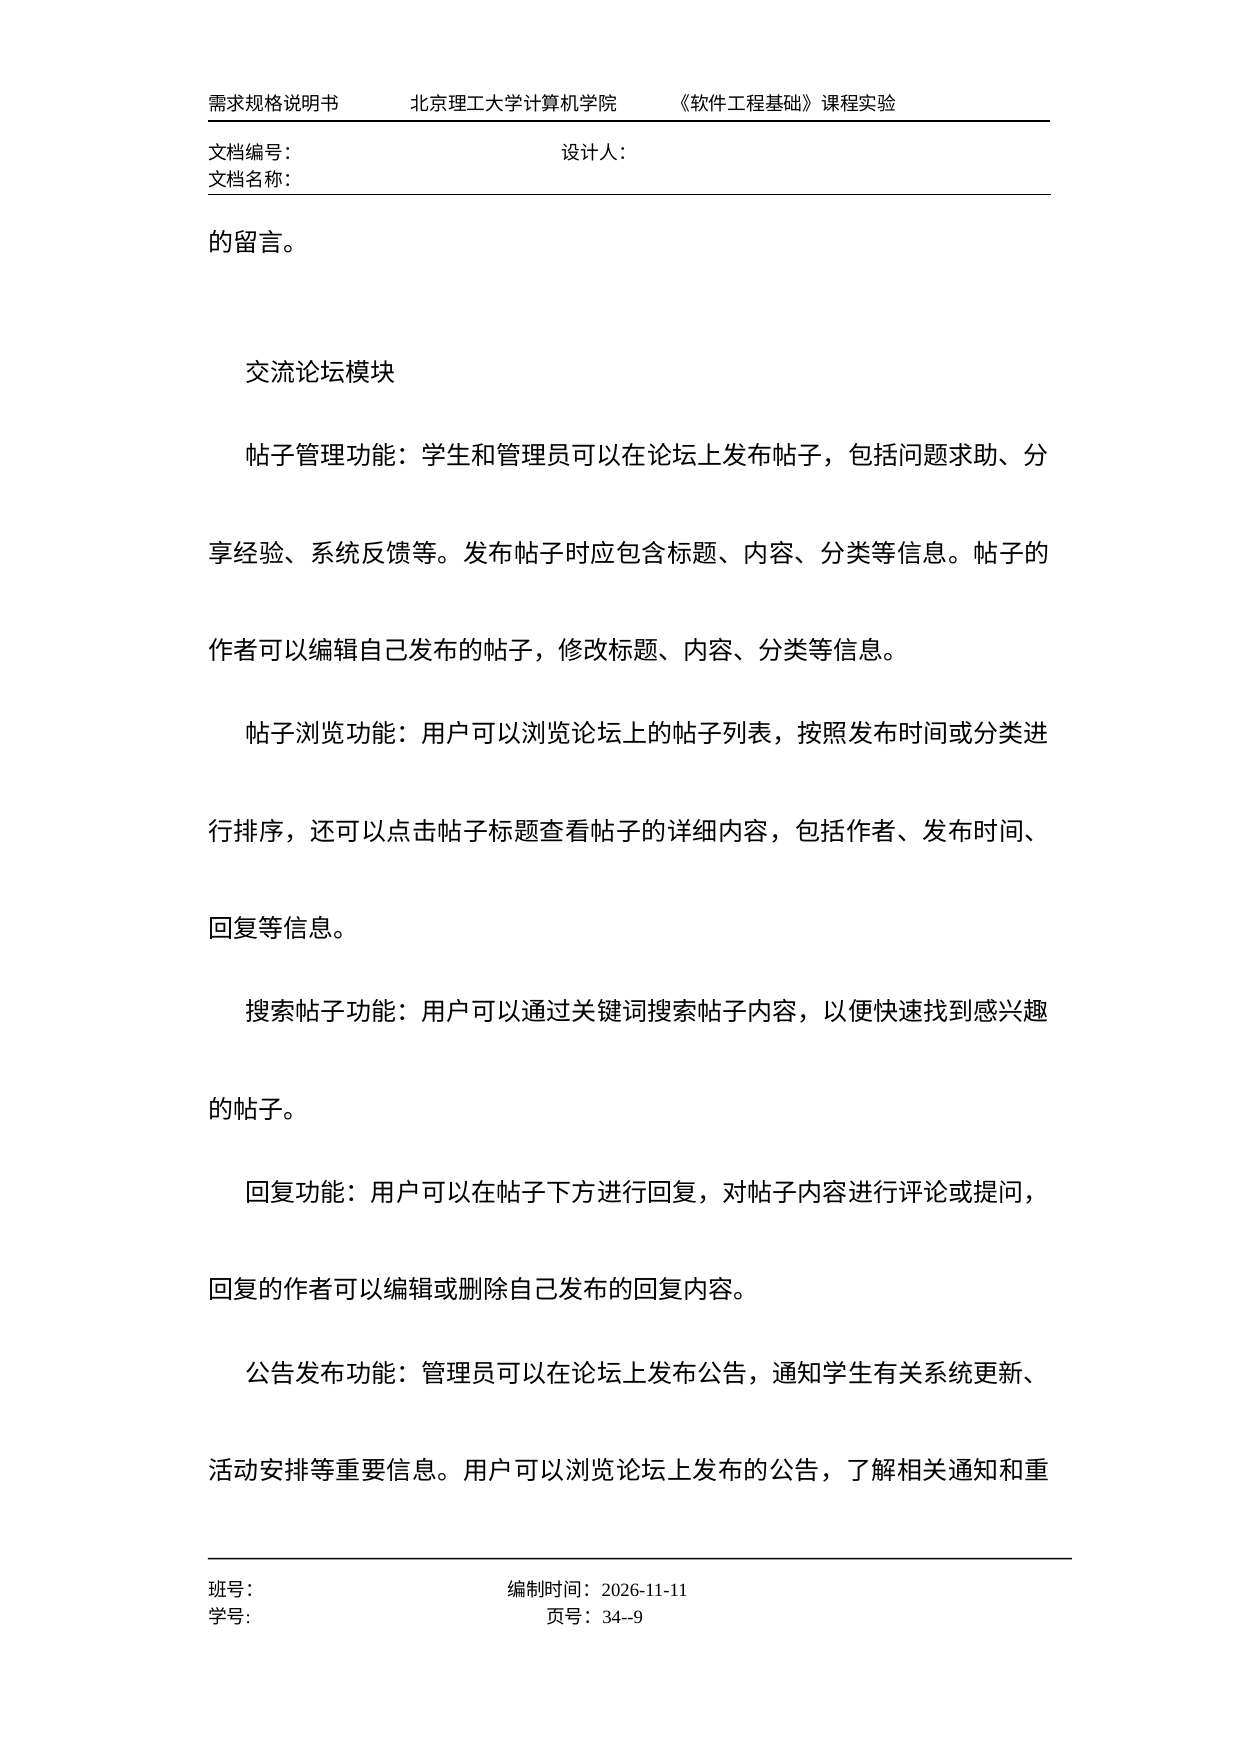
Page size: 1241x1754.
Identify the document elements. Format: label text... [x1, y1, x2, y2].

text 帖子浏览功能：用户可以浏览论坛上的帖子列表，按照发布时间或分类进行排序，还可以点击帖子标题查看帖子的详细内容，包括作者、发布时间、回复等信息。 [208, 699, 1051, 959]
text 回复功能：用户可以在帖子下方进行回复，对帖子内容进行评论或提问，回复的作者可以编辑或删除自己发布的回复内容。 [208, 1158, 1051, 1321]
text 搜索帖子功能：用户可以通过关键词搜索帖子内容，以便快速找到感兴趣的帖子。 [208, 977, 1051, 1140]
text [208, 1339, 1051, 1501]
text 交流论坛模块 [208, 338, 1051, 403]
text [208, 208, 1051, 273]
text 帖子管理功能：学生和管理员可以在论坛上发布帖子，包括问题求助、分享经验、系统反馈等。发布帖子时应包含标题、内容、分类等信息。帖子的作者可以编辑自己发布的帖子，修改标题、内容、分类等信息。 [208, 421, 1051, 681]
